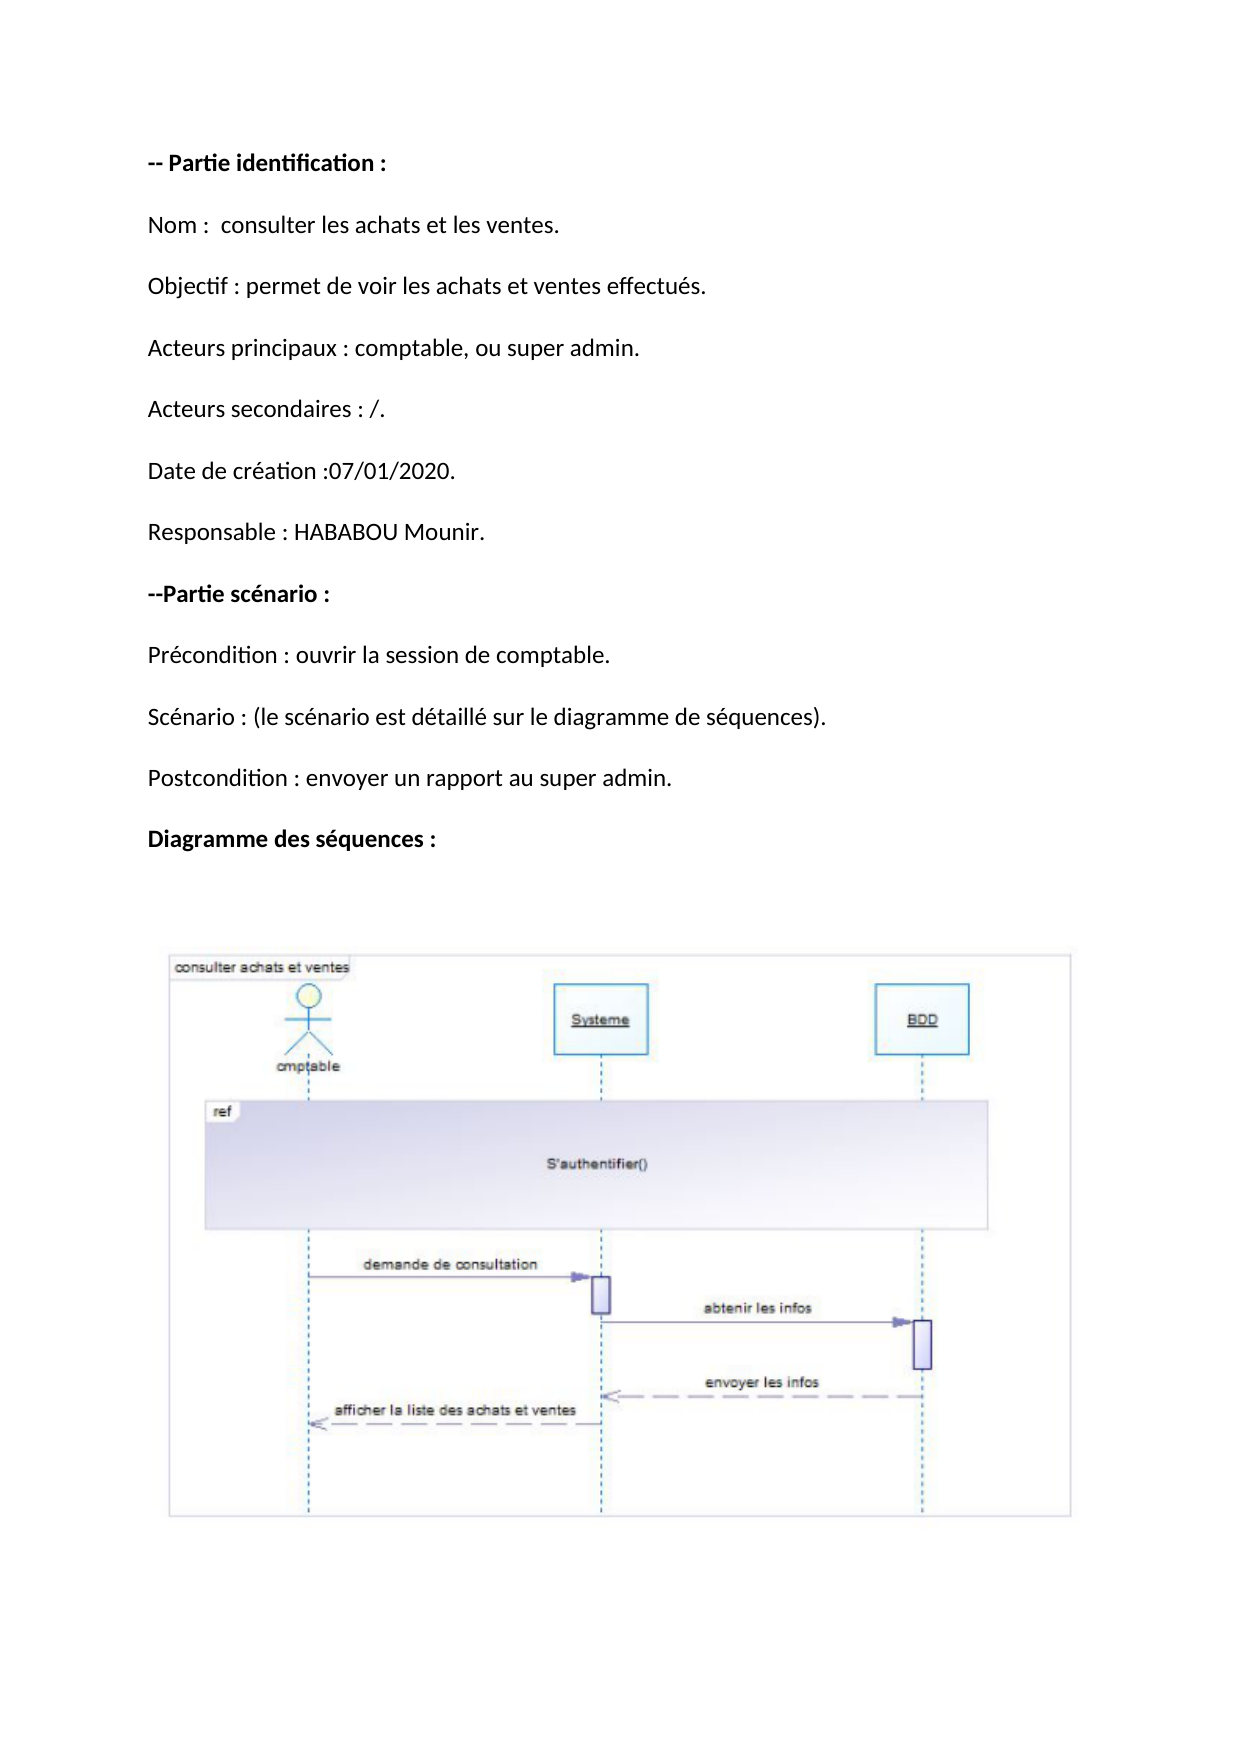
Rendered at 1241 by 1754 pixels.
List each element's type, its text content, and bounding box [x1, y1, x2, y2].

text Diagramme des séquences : [148, 824, 1093, 854]
text -- Partie identification : [148, 148, 1093, 178]
text Précondition : ouvrir la session de comptable. [148, 639, 1093, 670]
text --Partie scénario : [148, 578, 1093, 608]
text Date de création :07/01/2020. [148, 455, 1093, 485]
text Nom : consulter les achats et les ventes. [148, 209, 1093, 239]
text Acteurs secondaires : /. [148, 393, 1093, 424]
text Responsable : HABABOU Mounir. [148, 516, 1093, 547]
picture [147, 946, 1092, 1533]
text Acteurs principaux : comptable, ou super admin. [148, 332, 1093, 362]
text Objectif : permet de voir les achats et ventes effectués. [148, 271, 1093, 301]
text Scénario : (le scénario est détaillé sur le diagramme de séquences). [148, 701, 1093, 731]
text Postcondition : envoyer un rapport au super admin. [148, 762, 1093, 793]
